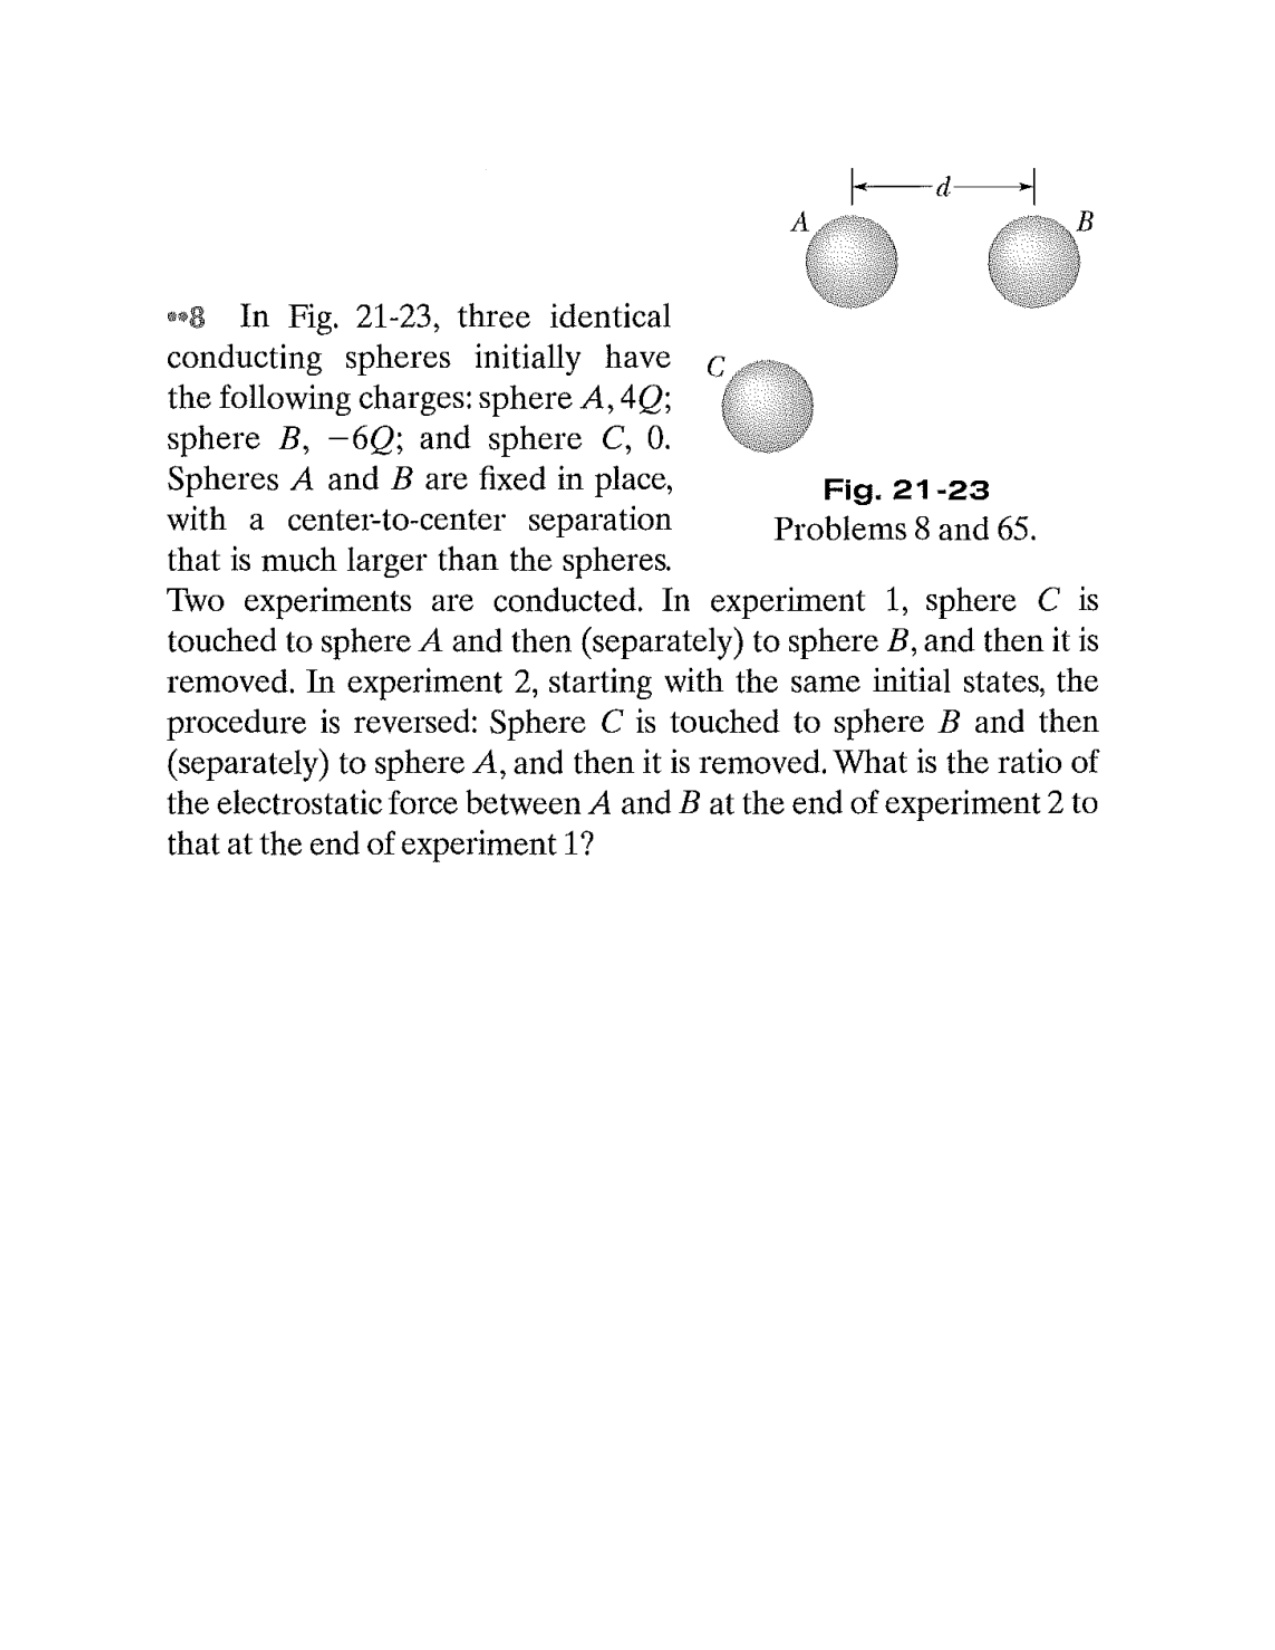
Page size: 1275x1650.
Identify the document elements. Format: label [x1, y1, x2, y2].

picture [150, 150, 1125, 868]
